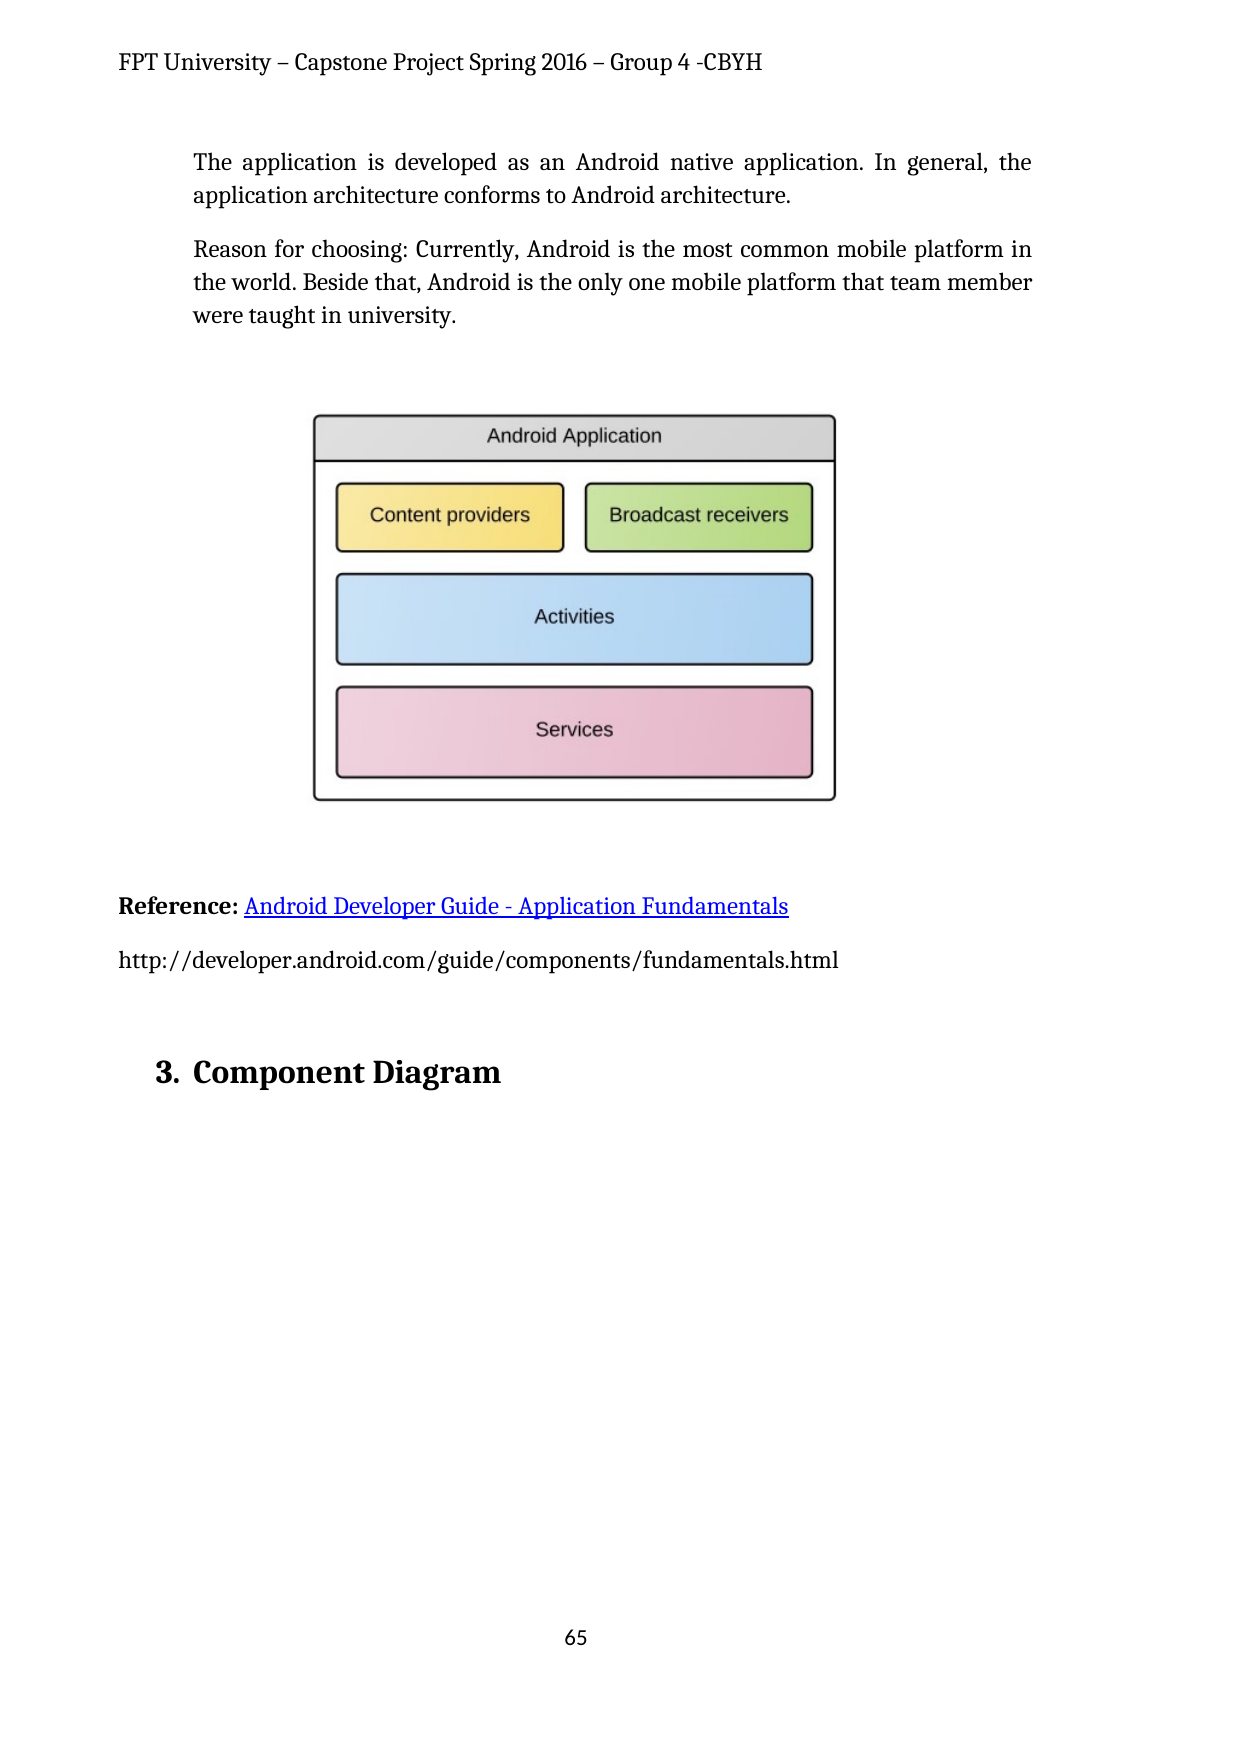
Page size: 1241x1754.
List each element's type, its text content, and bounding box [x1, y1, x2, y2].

text The application is developed as an Android native application. In general, the application architecture conforms to Android architecture. [193, 148, 1033, 209]
text Reference: Android Developer Guide - Application Fundamentals [118, 892, 1033, 920]
picture [305, 408, 847, 813]
subtitle Component Diagram [156, 1053, 1033, 1092]
text Reason for choosing: Currently, Android is the most common mobile platform in the world. Beside that, Android is the only one mobile platform that team member were taught in university. [193, 234, 1033, 329]
text http://developer.android.com/guide/components/fundamentals.html [118, 946, 1033, 974]
